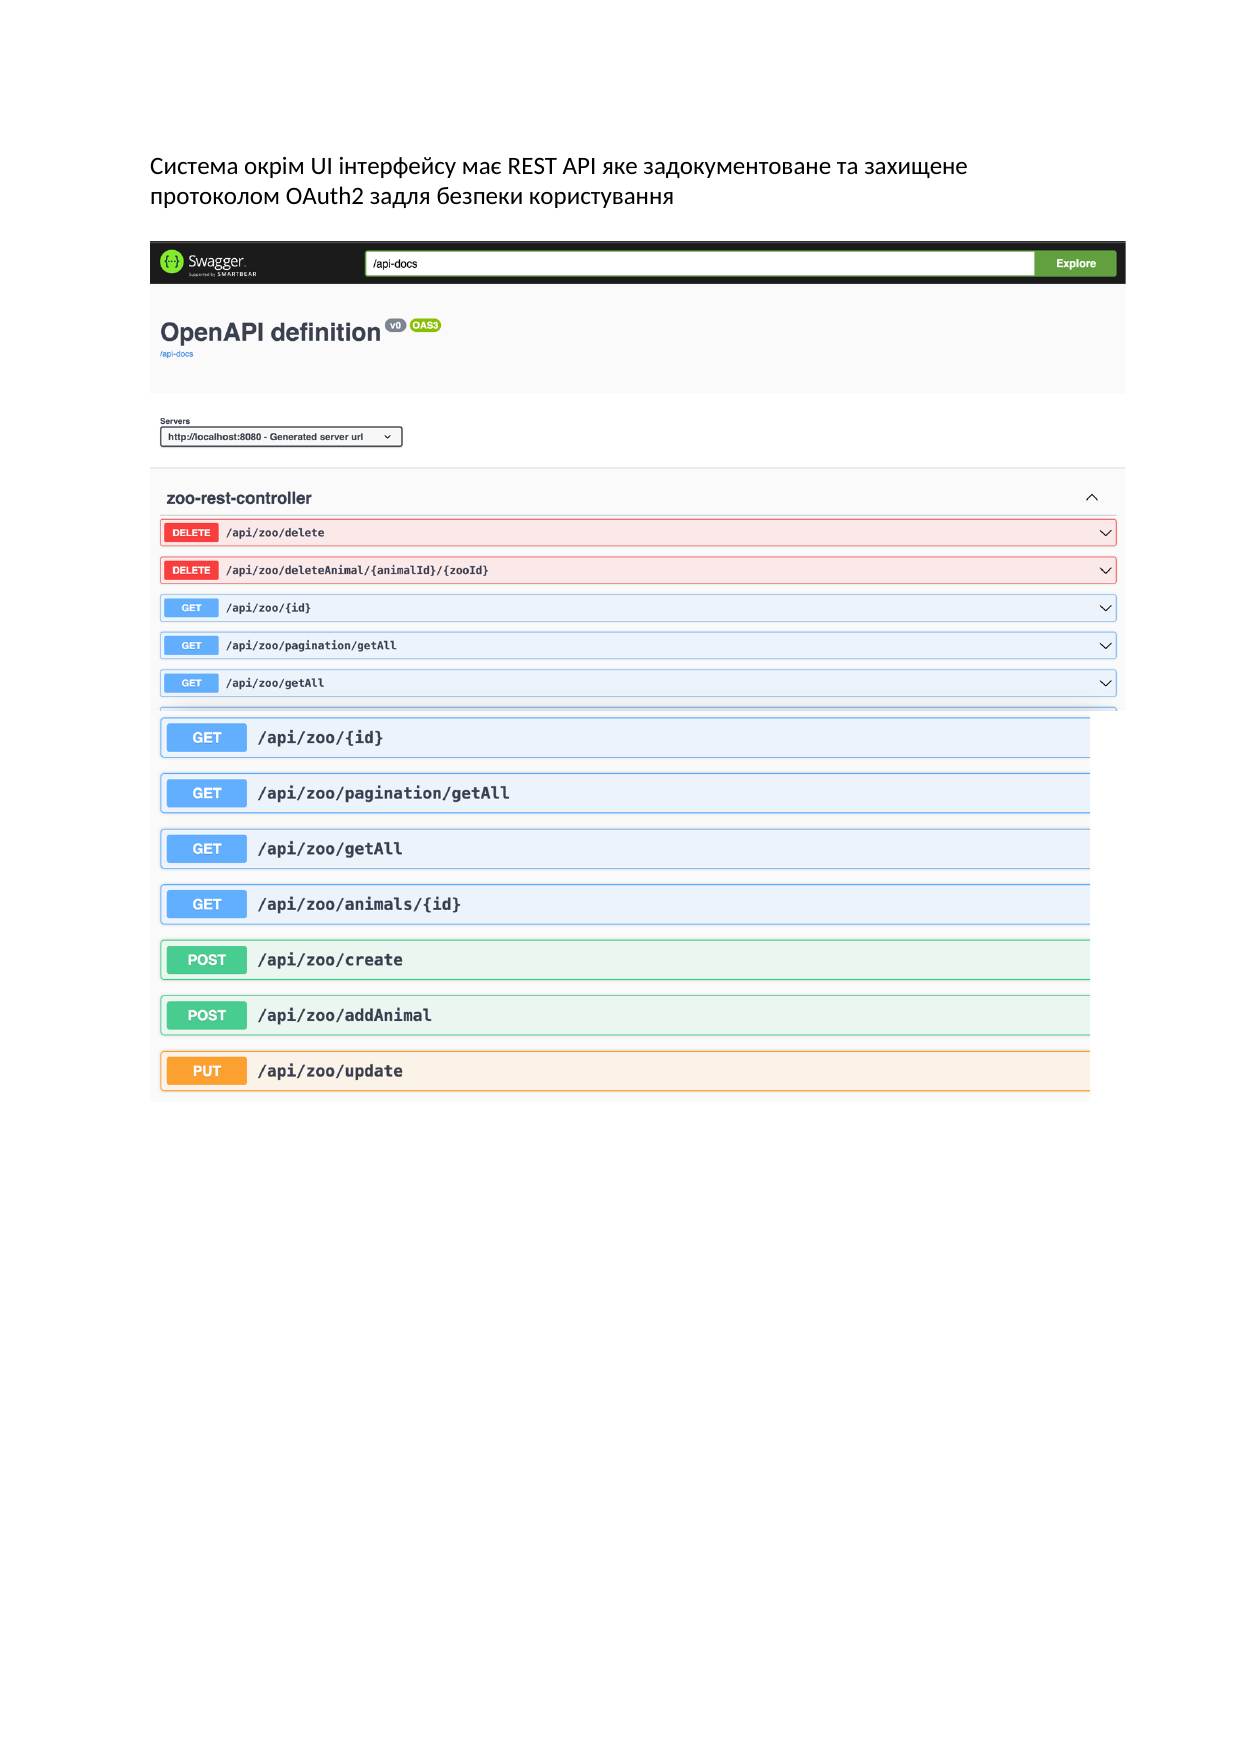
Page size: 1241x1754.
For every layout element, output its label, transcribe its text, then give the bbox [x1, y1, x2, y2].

picture [150, 241, 1126, 1102]
text Система окрім UI інтерфейсу має REST API яке задокументоване та захищене протоколом OAuth2 задля безпеки користування [150, 150, 1090, 211]
